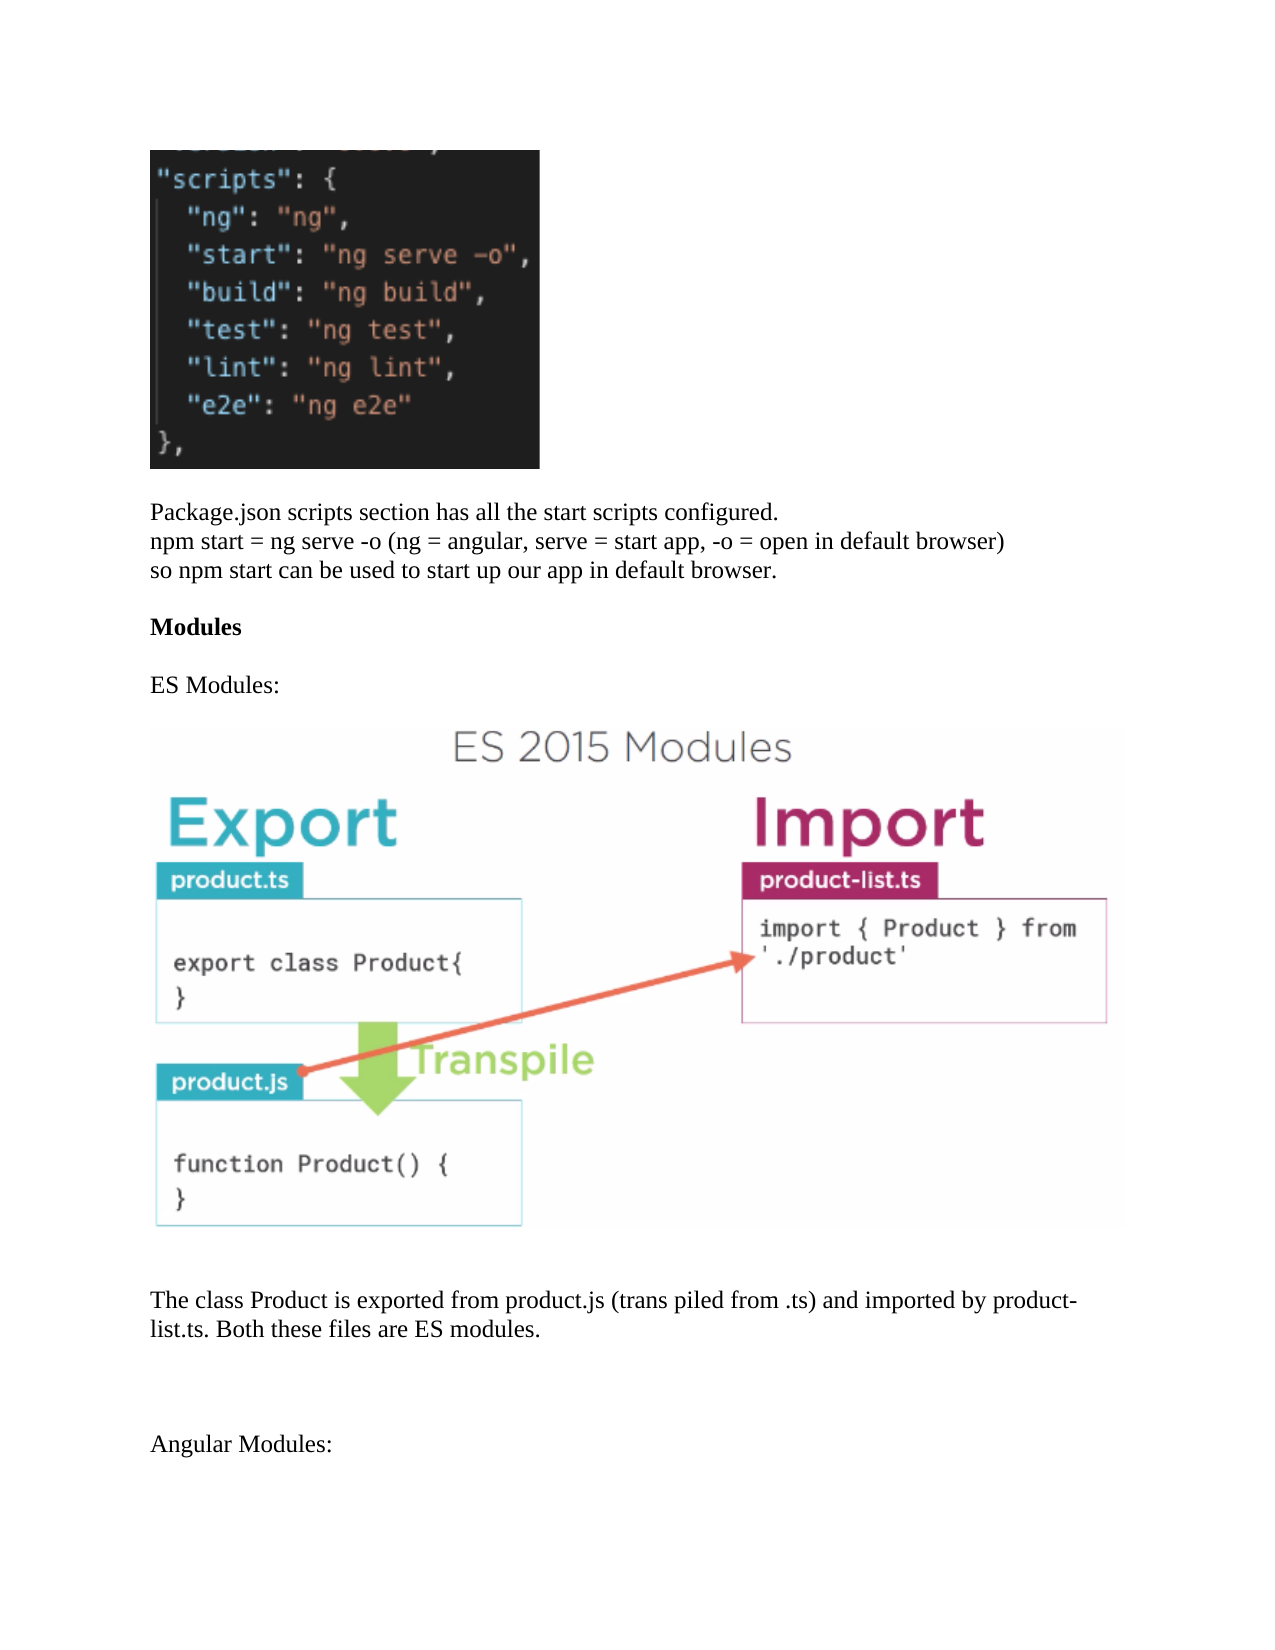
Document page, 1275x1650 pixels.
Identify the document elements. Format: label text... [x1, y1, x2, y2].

text Angular Modules: [150, 1429, 1125, 1458]
text npm start = ng serve -o (ng = angular, serve = start app, -o = open in default browser) [150, 526, 1125, 555]
text Modules [150, 612, 1125, 641]
text so npm start can be used to start up our app in default browser. [150, 555, 1125, 584]
picture [150, 150, 540, 469]
text The class Product is exported from product.js (trans piled from .ts) and imported by product-list.ts. Both these files are ES modules. [150, 1285, 1125, 1343]
text Package.json scripts section has all the start scripts configured. [150, 497, 1125, 526]
text ES Modules: [150, 670, 1125, 699]
picture [150, 727, 1125, 1228]
